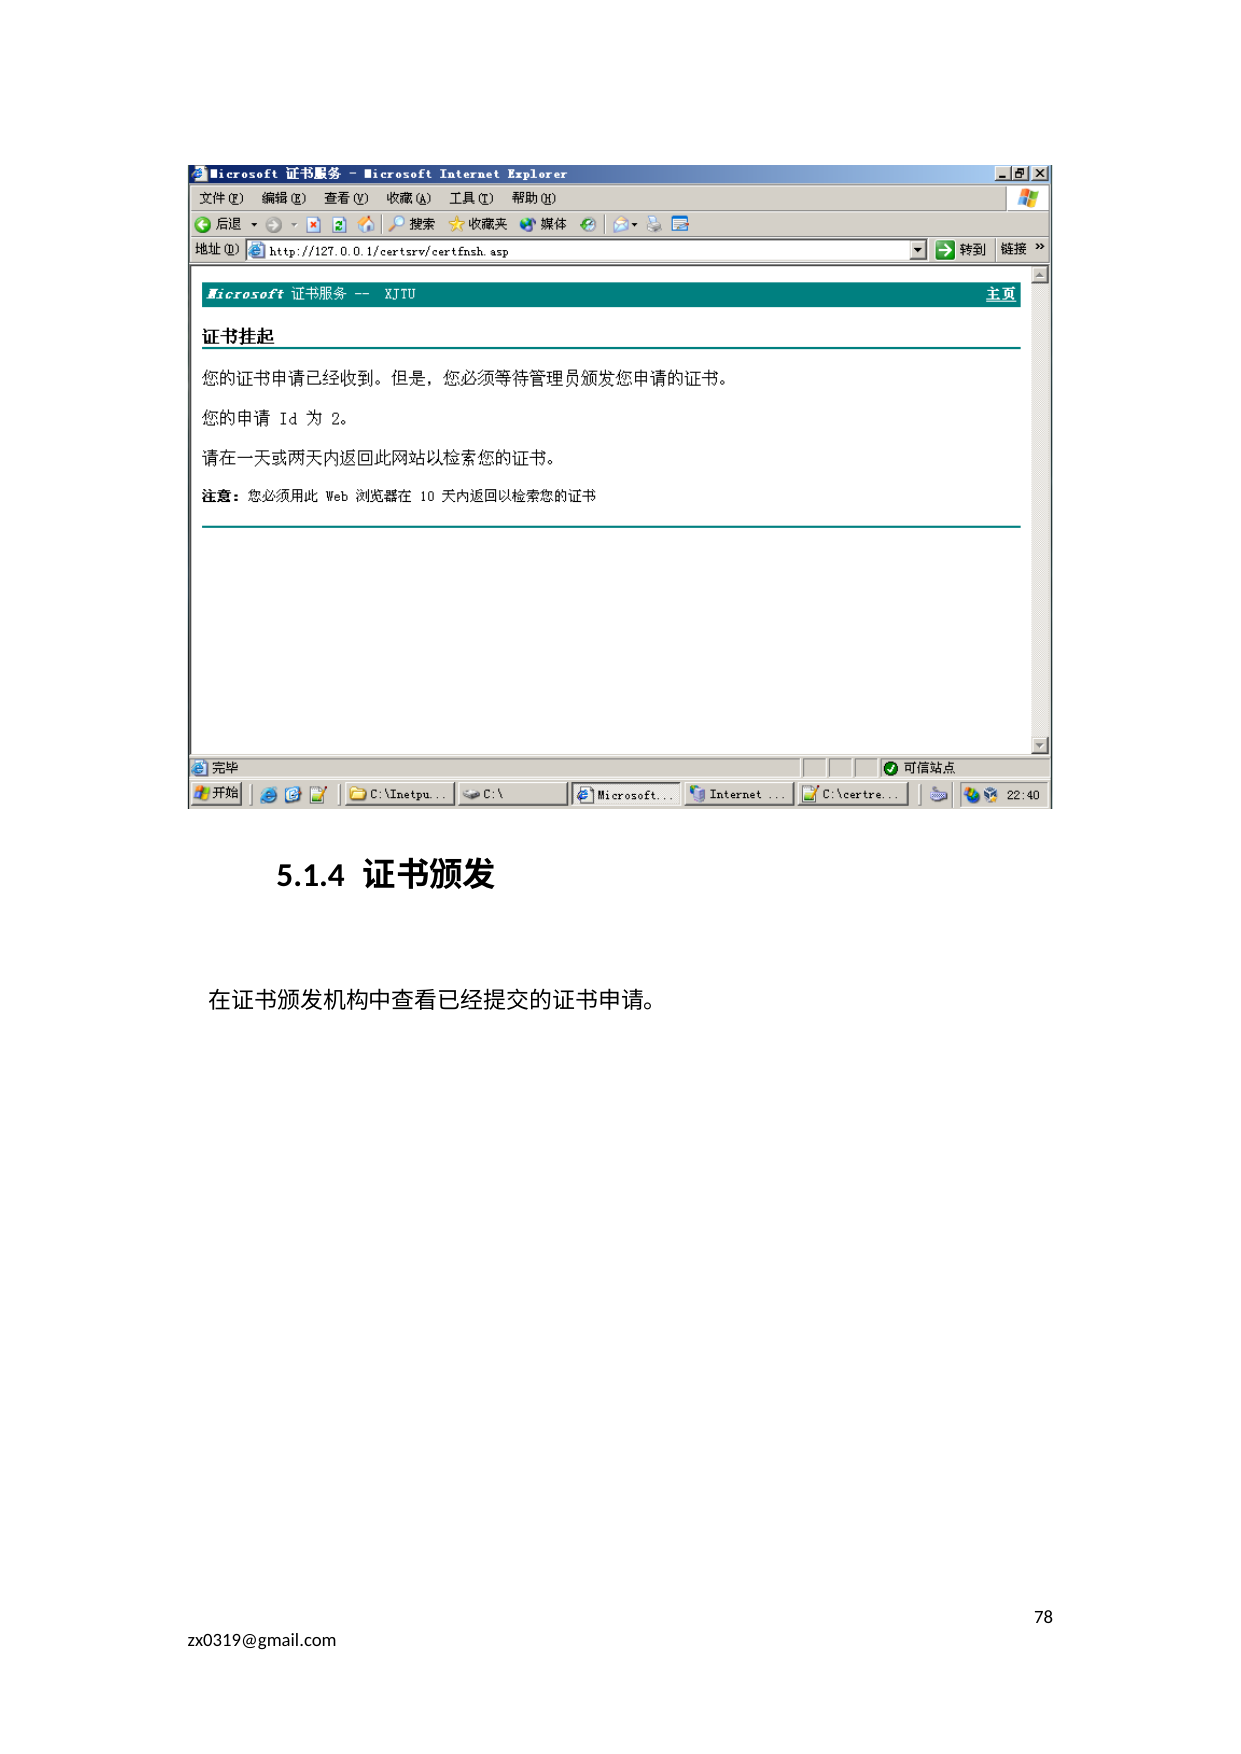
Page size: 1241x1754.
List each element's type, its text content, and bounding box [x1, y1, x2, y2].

subtitle 证书颁发 [276, 839, 1053, 904]
text 在证书颁发机构中查看已经提交的证书申请。 [187, 966, 1053, 1031]
picture [187, 165, 1053, 809]
